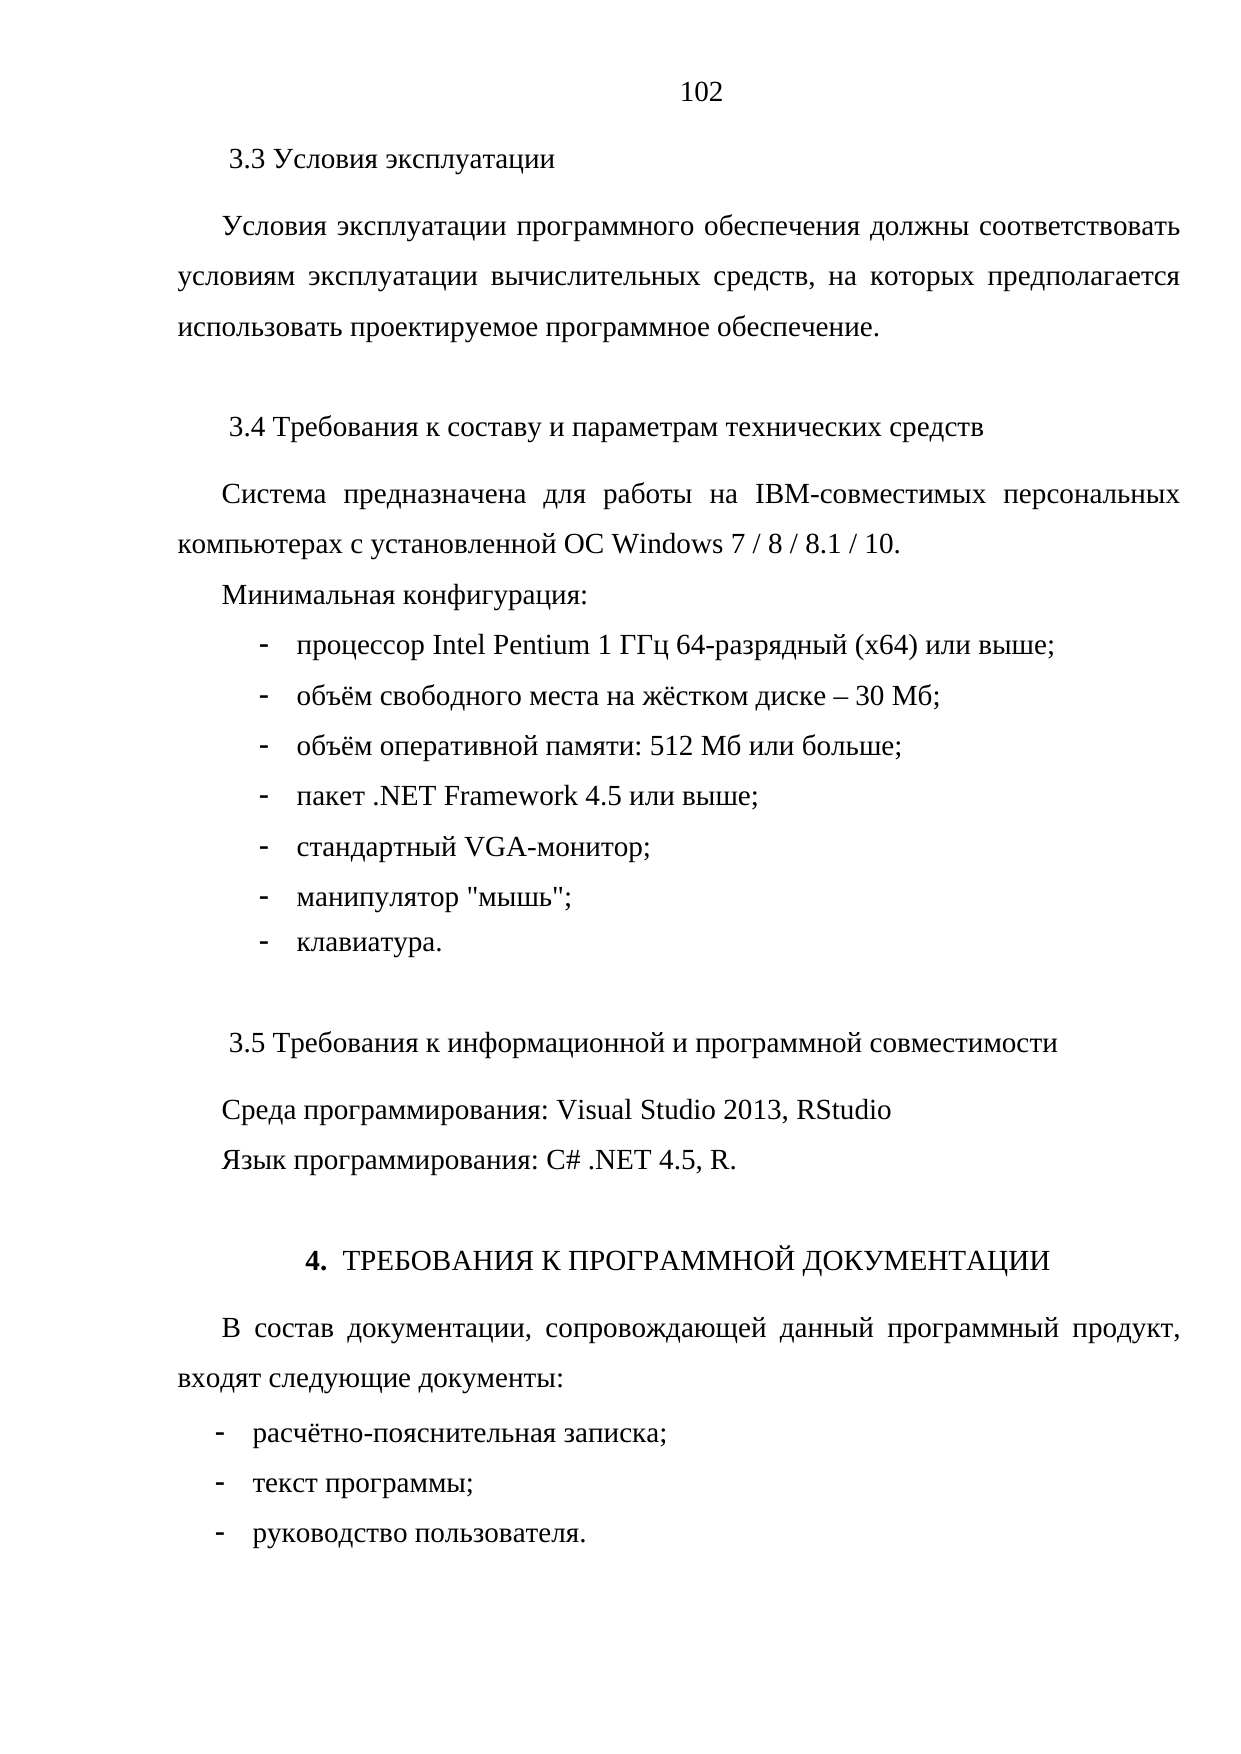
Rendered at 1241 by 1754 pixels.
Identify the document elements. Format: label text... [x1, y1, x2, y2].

subtitle 3.5 Требования к информационной и программной совместимости [177, 1025, 1181, 1058]
list стандартный VGA-монитор; [259, 829, 1137, 863]
list руководство пользователя. [215, 1516, 1181, 1549]
list объём оперативной памяти: 512 Мб или больше; [259, 728, 1137, 762]
text Система предназначена для работы на IBM-совместимых персональных компьютерах с установленной ОС Windows 7 / 8 / 8.1 / 10. [177, 476, 1181, 560]
text Среда программирования: Visual Studio 2013, RStudio [177, 1092, 1181, 1125]
list пакет .NET Framework 4.5 или выше; [259, 778, 1137, 812]
text Язык программирования: C# .NET 4.5, R. [177, 1142, 1181, 1176]
list расчётно-пояснительная записка; [215, 1415, 1181, 1448]
list процессор Intel Pentium 1 ГГц 64-разрядный (х64) или выше; [259, 627, 1137, 661]
text Минимальная конфигурация: [177, 577, 1137, 611]
list объём свободного места на жёстком диске – 30 Мб; [259, 678, 1181, 711]
subtitle 3.3 Условия эксплуатации [177, 141, 1181, 174]
list манипулятор "мышь"; [259, 879, 1181, 913]
list клавиатура. [259, 924, 1137, 958]
subtitle ТРЕБОВАНИЯ К ПРОГРАММНОЙ ДОКУМЕНТАЦИИ [175, 1243, 1181, 1276]
list текст программы; [215, 1465, 1181, 1499]
text В состав документации, сопровождающей данный программный продукт, входят следующие документы: [177, 1310, 1181, 1394]
subtitle 3.4 Требования к составу и параметрам технических средств [177, 409, 1181, 443]
text Условия эксплуатации программного обеспечения должны соответствовать условиям эксплуатации вычислительных средств, на которых предполагается использовать проектируемое программное обеспечение. [177, 208, 1181, 342]
